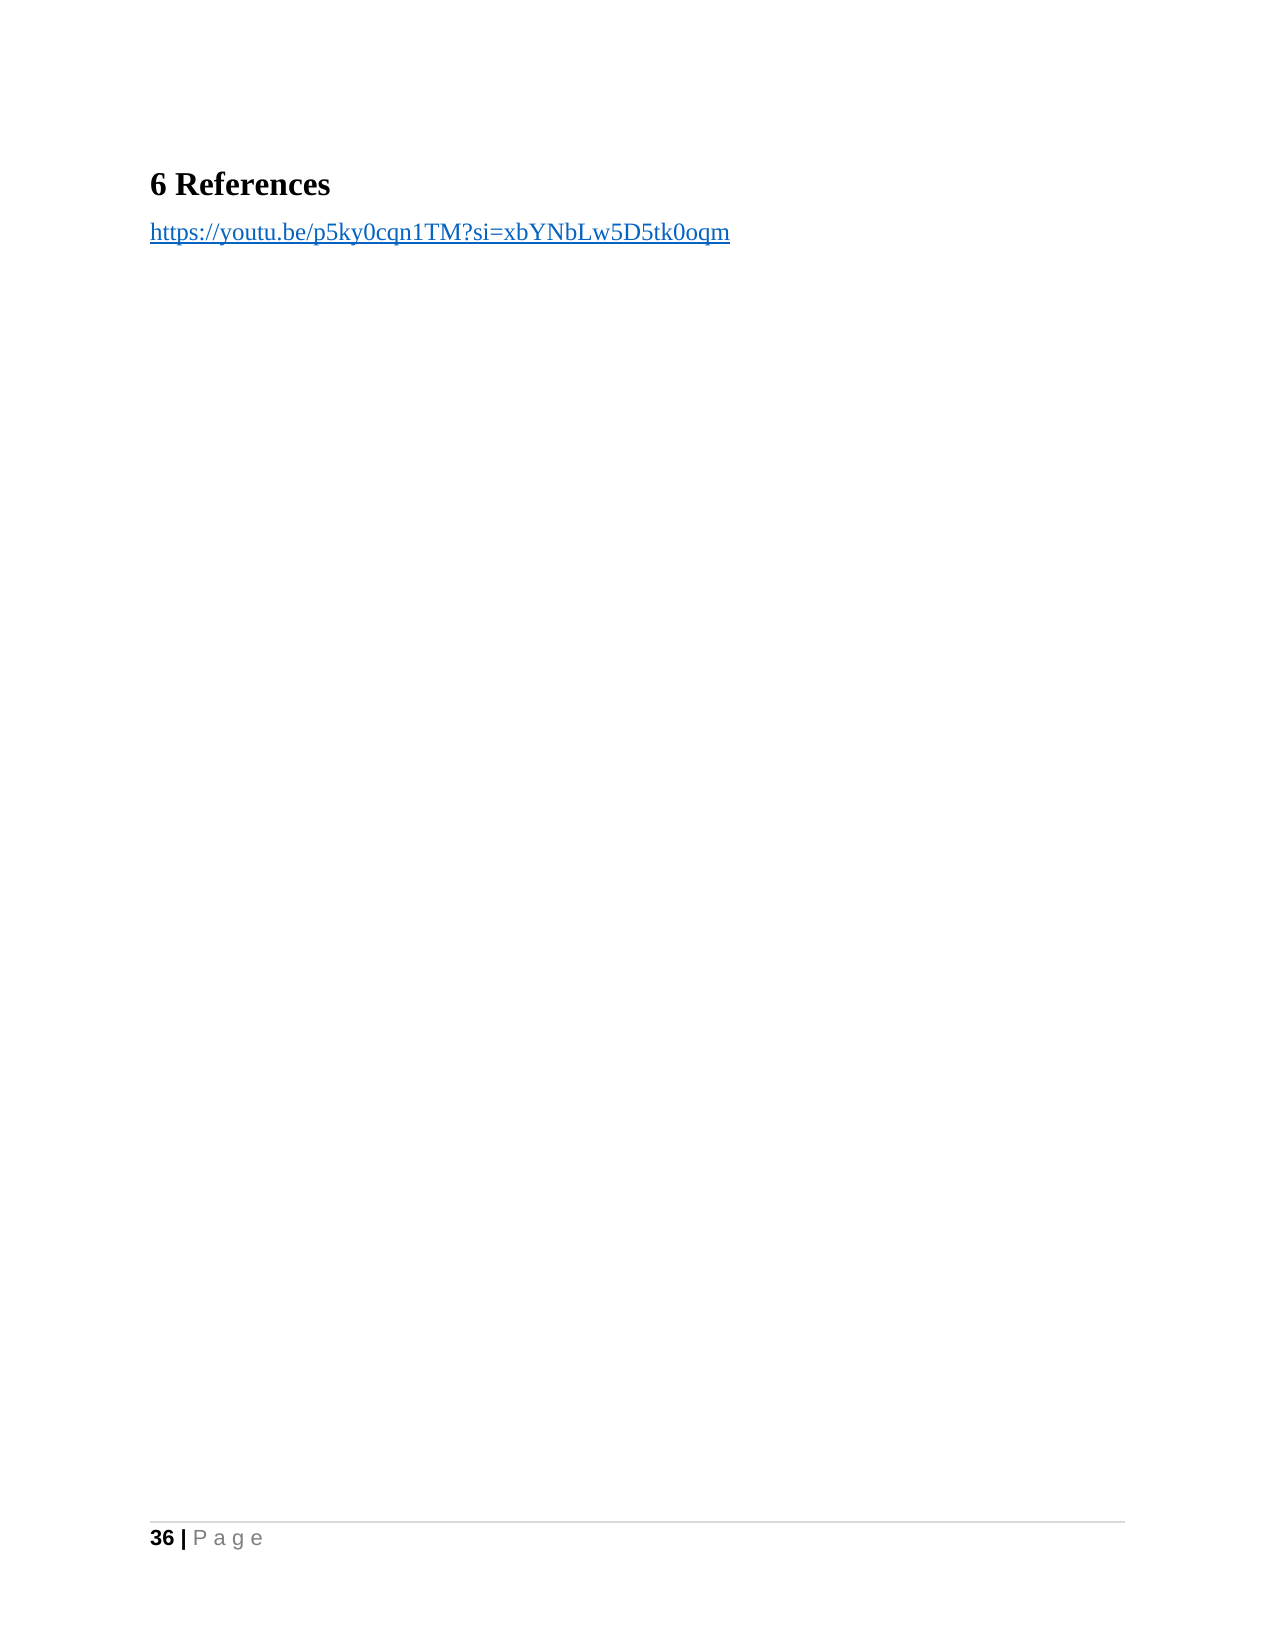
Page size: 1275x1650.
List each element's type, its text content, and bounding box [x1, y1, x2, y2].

text https://youtu.be/p5ky0cqn1TM?si=xbYNbLw5D5tk0oqm [150, 217, 1125, 246]
subtitle 6 References [150, 164, 1125, 203]
